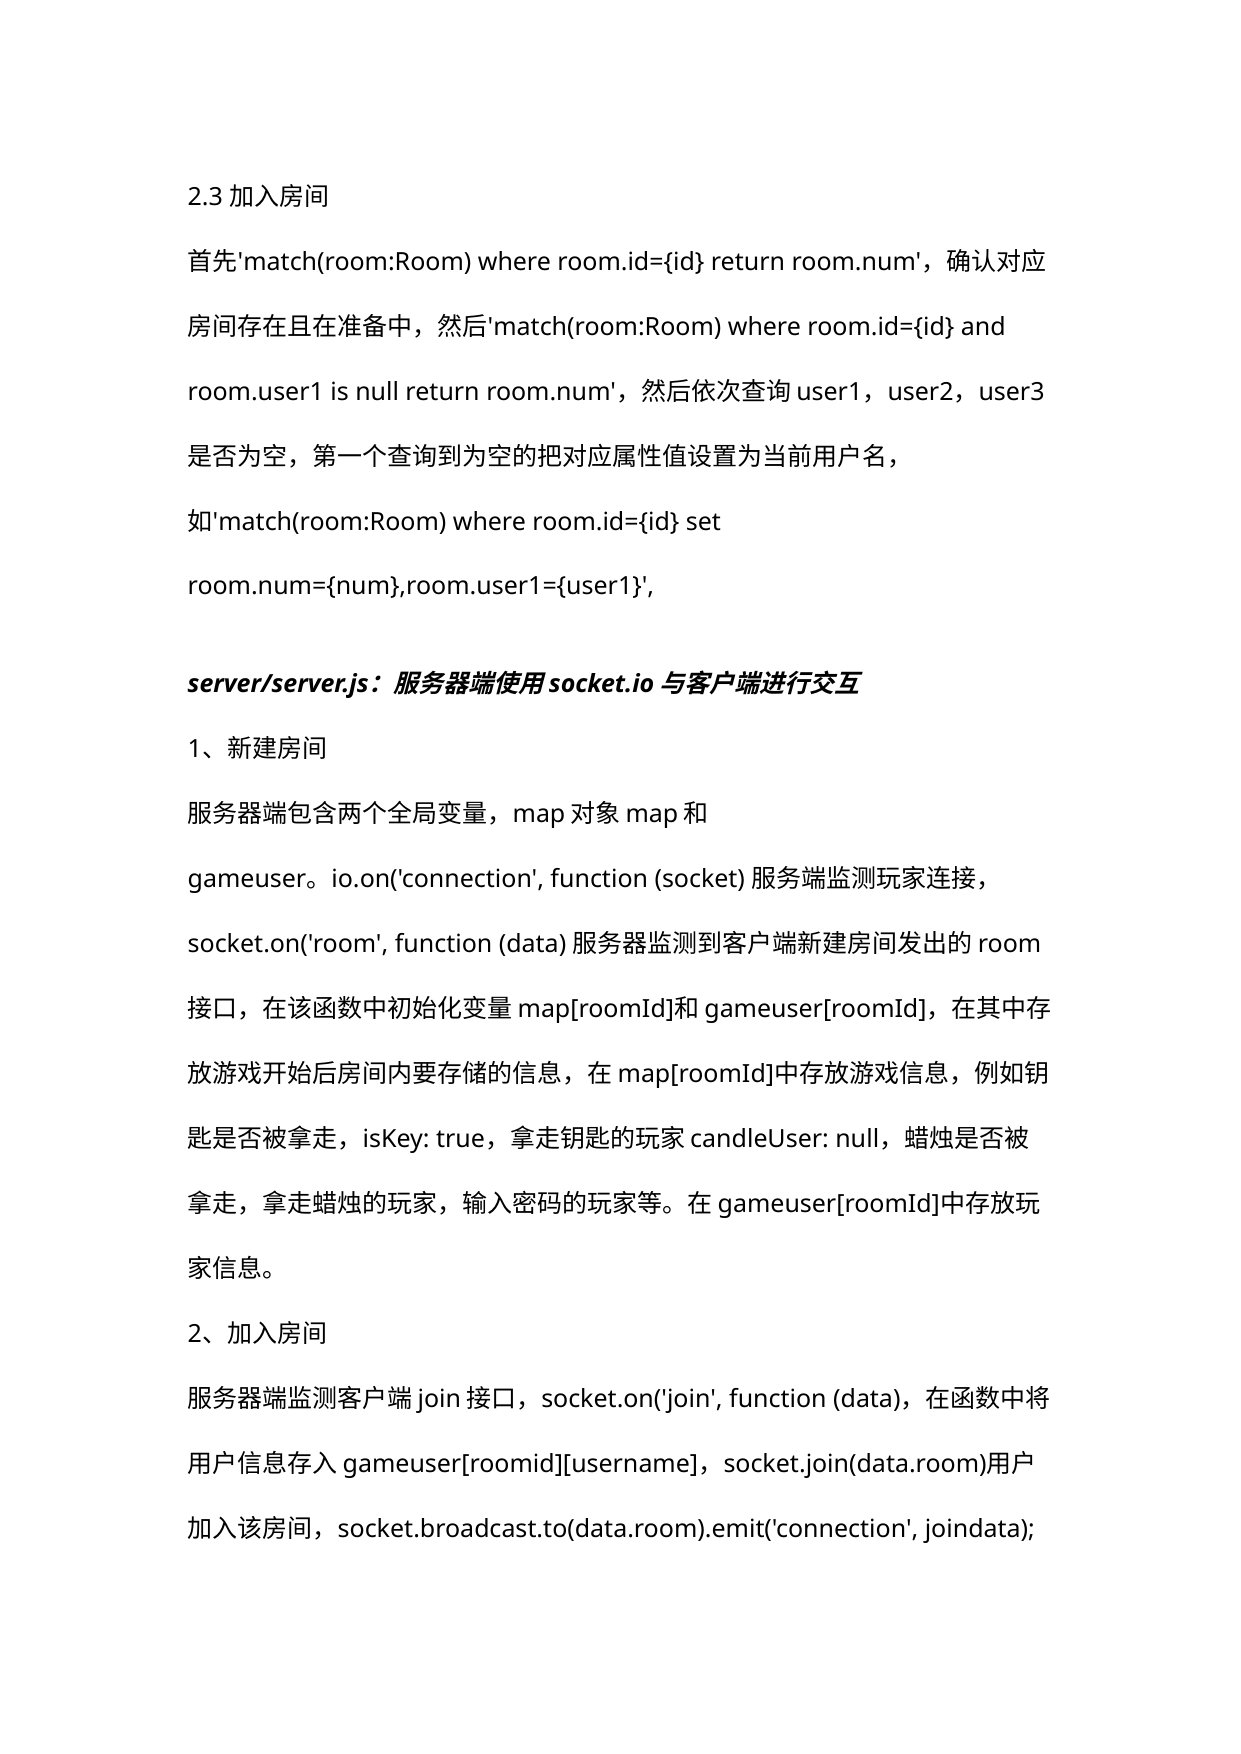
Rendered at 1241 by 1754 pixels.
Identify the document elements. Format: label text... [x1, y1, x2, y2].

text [187, 1364, 1053, 1559]
text 服务器端包含两个全局变量，map对象map和gameuser。io.on('connection', function (socket) 服务端监测玩家连接， socket.on('room', function (data) 服务器监测到客户端新建房间发出的room接口，在该函数中初始化变量map[roomId]和gameuser[roomId]，在其中存放游戏开始后房间内要存储的信息，在map[roomId]中存放游戏信息，例如钥匙是否被拿走，isKey: true，拿走钥匙的玩家candleUser: null，蜡烛是否被拿走，拿走蜡烛的玩家，输入密码的玩家等。在gameuser[roomId]中存放玩家信息。 [187, 779, 1053, 1299]
text 首先'match(room:Room) where room.id={id} return room.num'，确认对应房间存在且在准备中，然后'match(room:Room) where room.id={id} and room.user1 is null return room.num'，然后依次查询user1，user2，user3是否为空，第一个查询到为空的把对应属性值设置为当前用户名，如'match(room:Room) where room.id={id} set room.num={num},room.user1={user1}', [187, 227, 1053, 617]
text 2、加入房间 [187, 1299, 1053, 1364]
text 1、新建房间 [187, 714, 1053, 779]
text server/server.js：服务器端使用socket.io与客户端进行交互 [187, 649, 1053, 714]
text 2.3 加入房间 [187, 162, 1053, 227]
